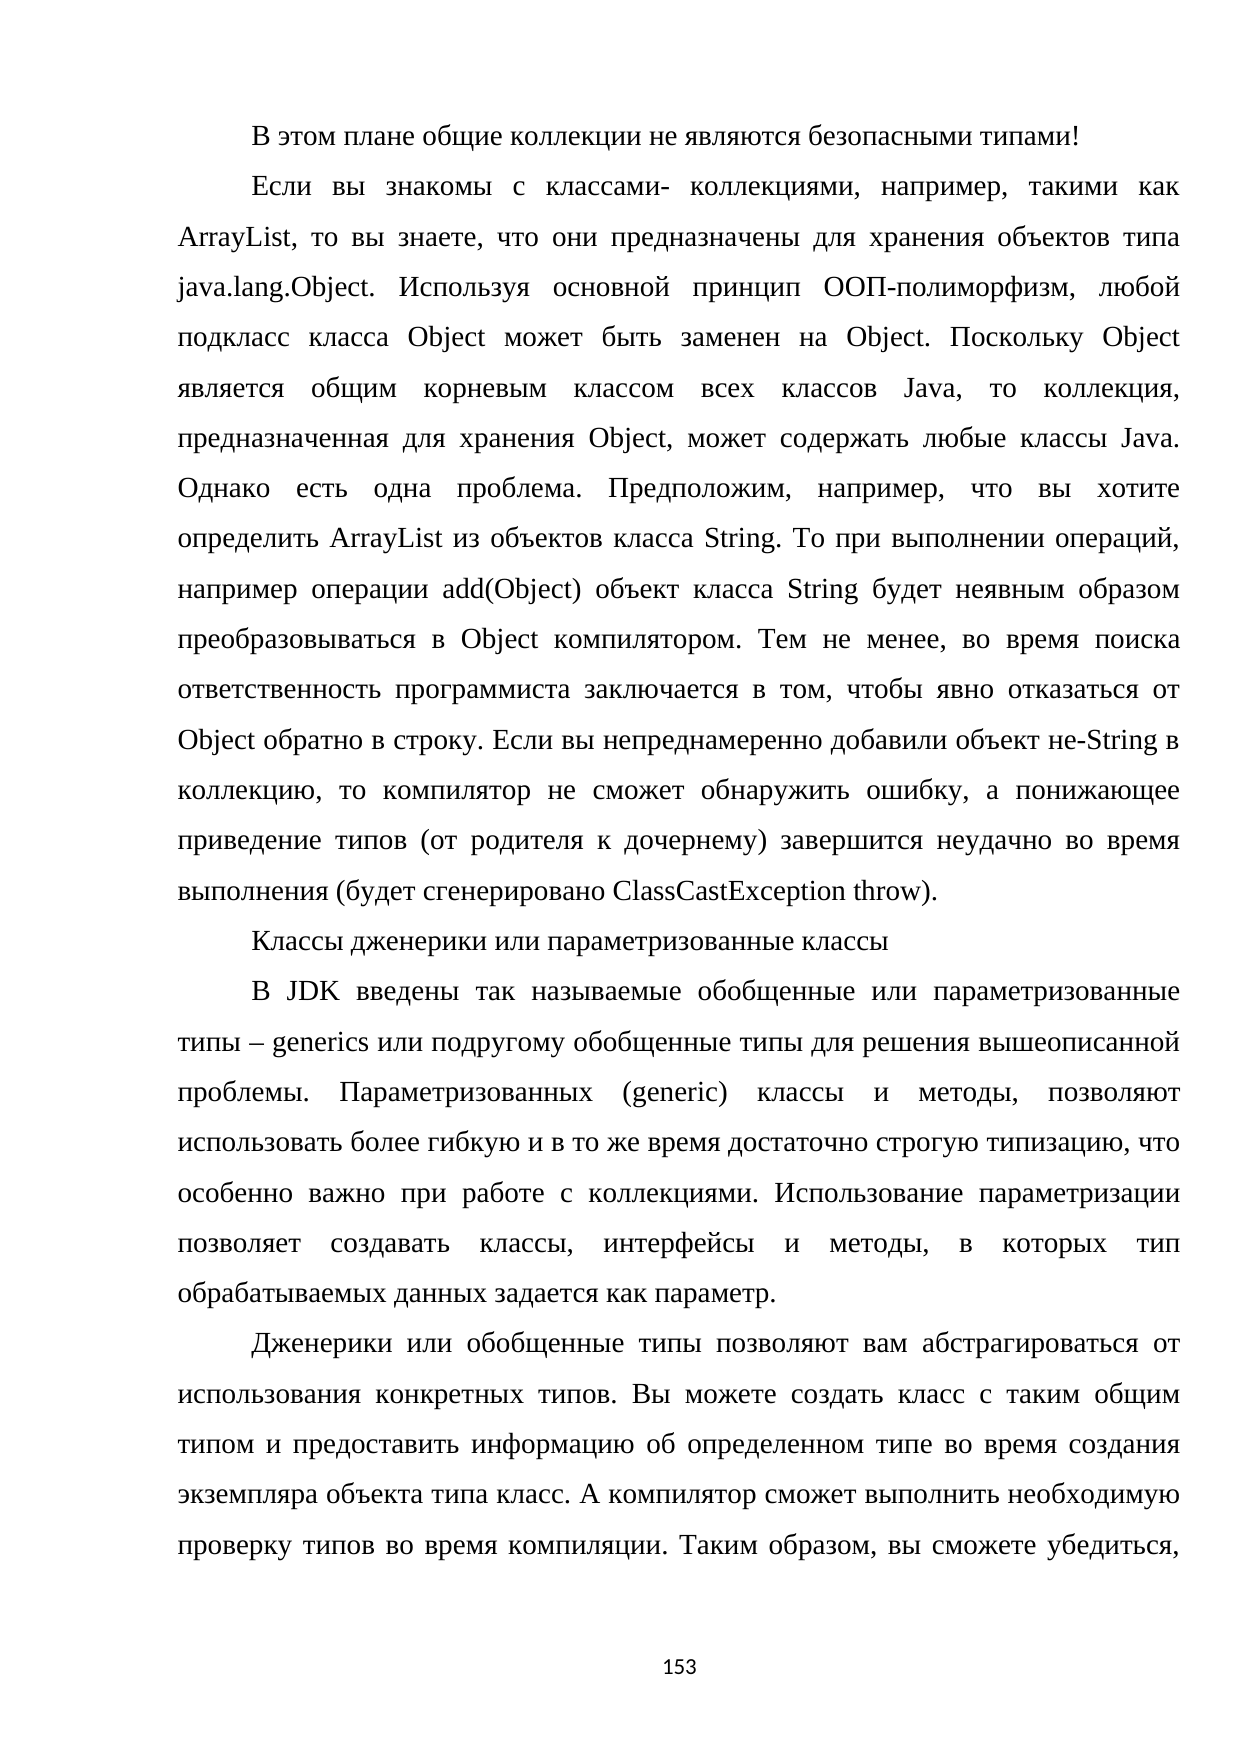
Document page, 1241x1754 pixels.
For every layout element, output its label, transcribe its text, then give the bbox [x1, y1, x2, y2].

text Классы дженерики или параметризованные классы [177, 923, 1181, 957]
text В JDK введены так называемые обобщенные или параметризованные типы – generics или подругому обобщенные типы для решения вышеописанной проблемы. Параметризованных (generic) классы и методы, позволяют использовать более гибкую и в то же время достаточно строгую типизацию, что особенно важно при работе с коллекциями. Использование параметризации позволяет создавать классы, интерфейсы и методы, в которых тип обрабатываемых данных задается как параметр. [177, 973, 1181, 1309]
text Если вы знакомы с классами- коллекциями, например, такими как ArrayList, то вы знаете, что они предназначены для хранения объектов типа java.lang.Object. Используя основной принцип ООП-полиморфизм, любой подкласс класса Object может быть заменен на Object. Поскольку Object является общим корневым классом всех классов Java, то коллекция, предназначенная для хранения Object, может содержать любые классы Java. Однако есть одна проблема. Предположим, например, что вы хотите определить ArrayList из объектов класса String. То при выполнении операций, например операции add(Object) объект класса String будет неявным образом преобразовываться в Object компилятором. Тем не менее, во время поиска ответственность программиста заключается в том, чтобы явно отказаться от Object обратно в строку. Если вы непреднамеренно добавили объект не-String в коллекцию, то компилятор не сможет обнаружить ошибку, а понижающее приведение типов (от родителя к дочернему) завершится неудачно во время выполнения (будет сгенерировано ClassCastException throw). [177, 168, 1181, 906]
text В этом плане общие коллекции не являются безопасными типами! [177, 118, 1181, 152]
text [177, 1326, 1181, 1560]
